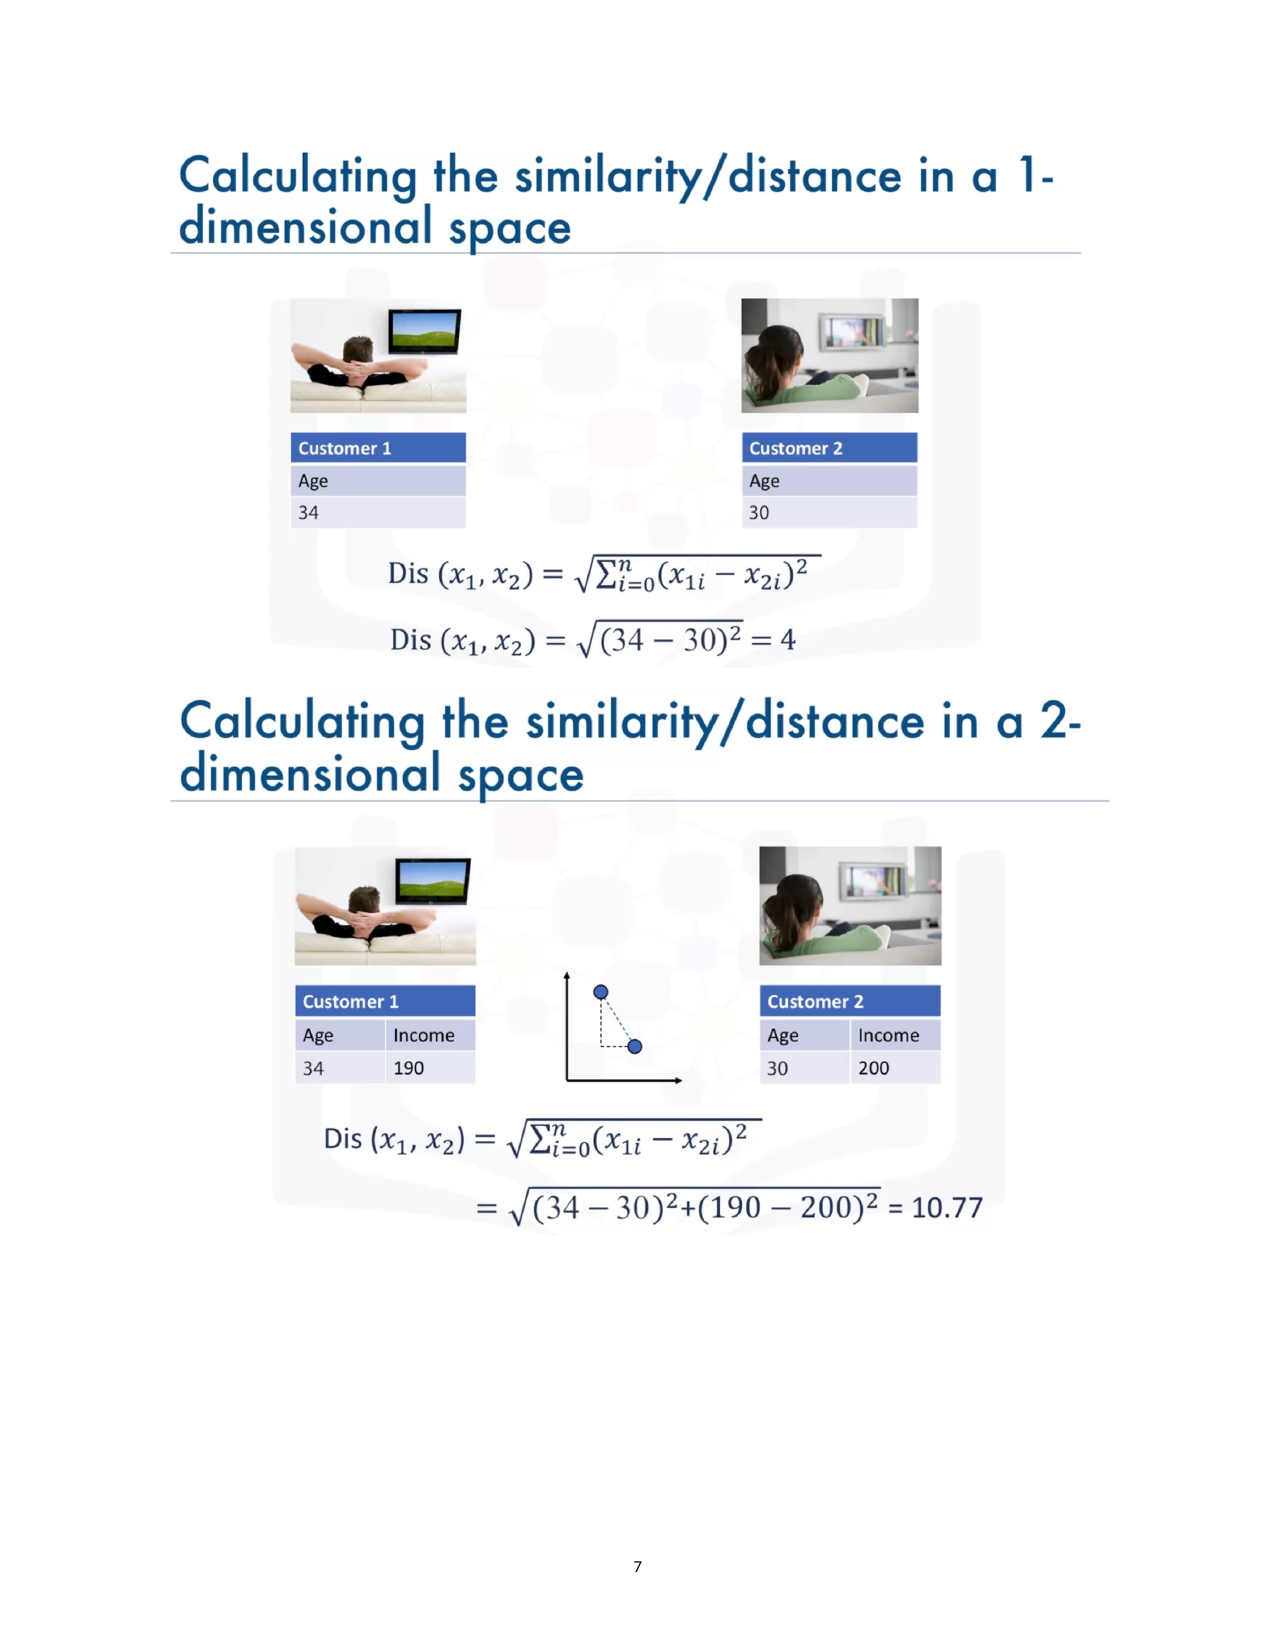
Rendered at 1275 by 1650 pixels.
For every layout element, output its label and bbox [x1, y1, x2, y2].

picture [150, 686, 1125, 1236]
picture [150, 150, 1125, 668]
